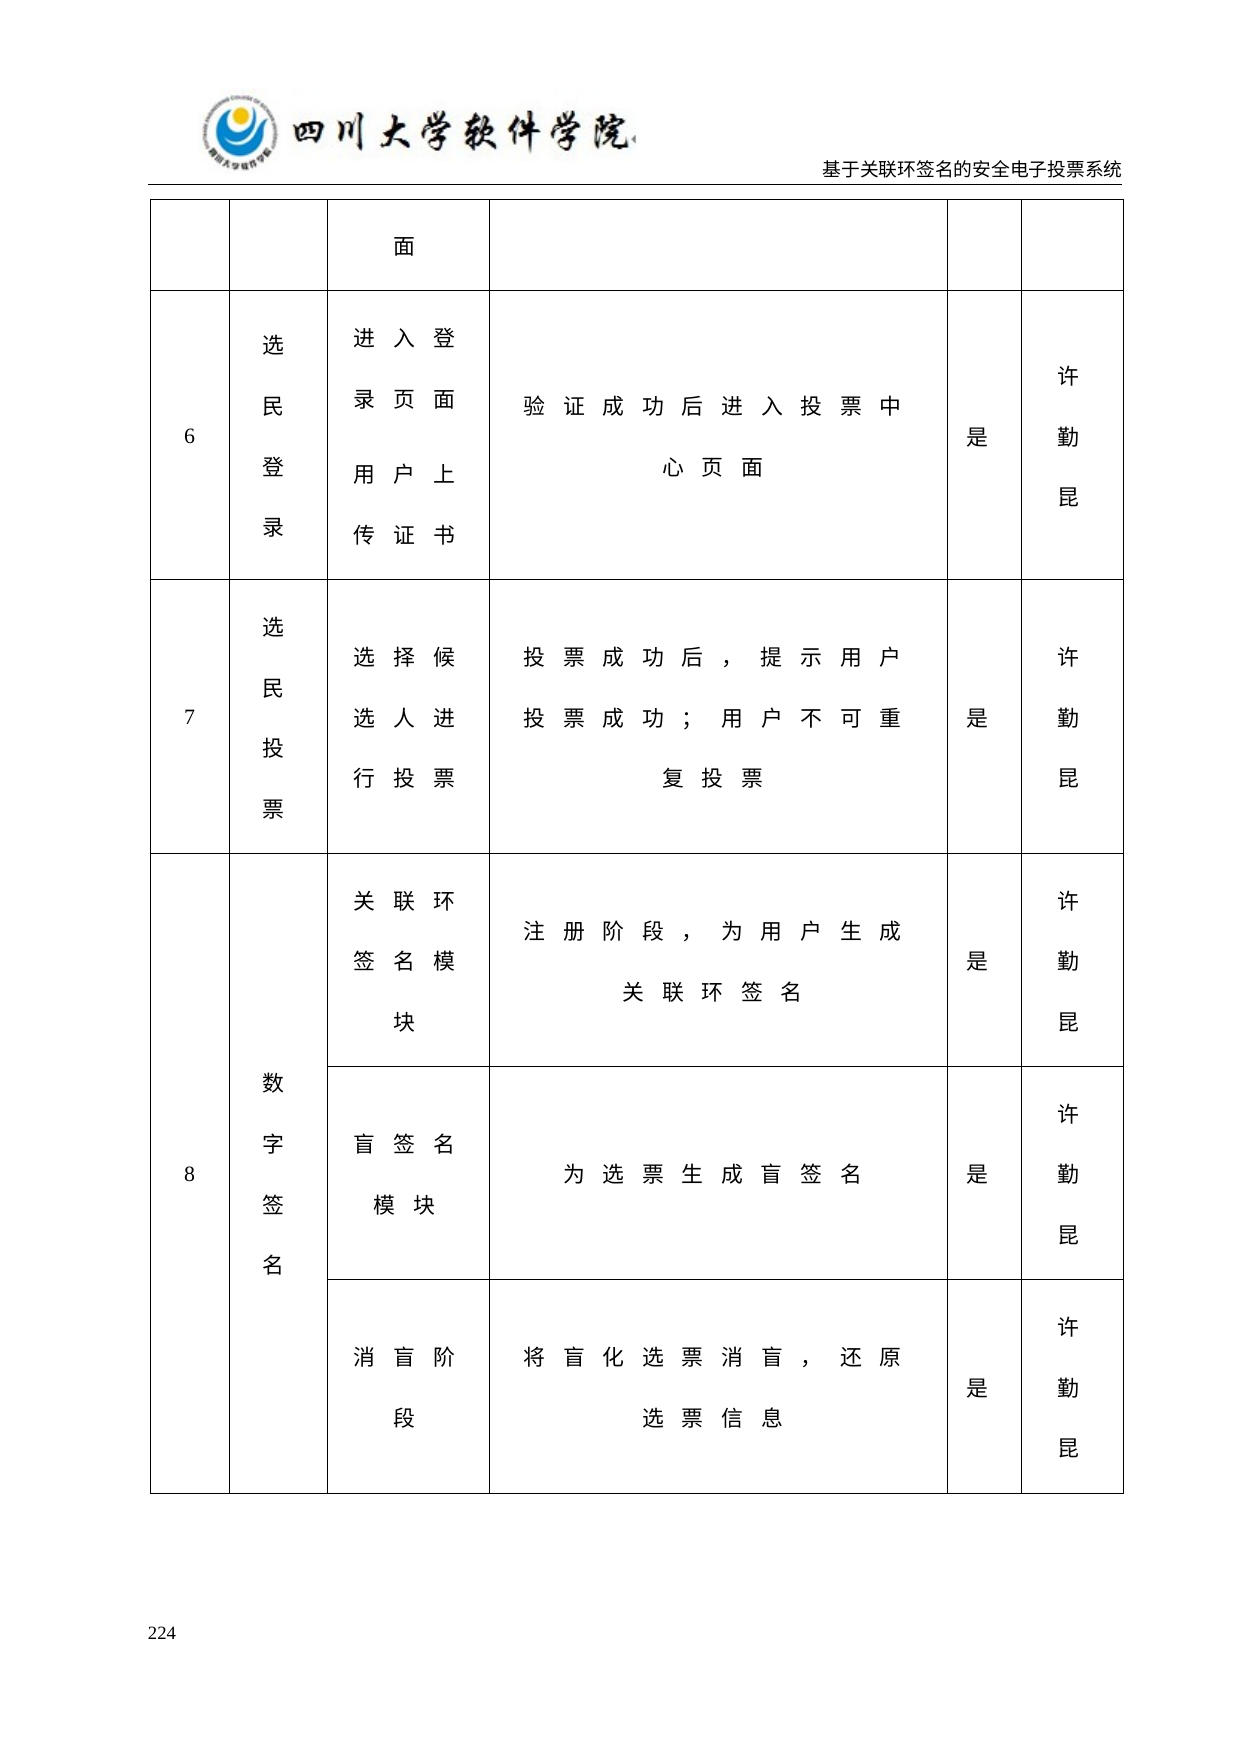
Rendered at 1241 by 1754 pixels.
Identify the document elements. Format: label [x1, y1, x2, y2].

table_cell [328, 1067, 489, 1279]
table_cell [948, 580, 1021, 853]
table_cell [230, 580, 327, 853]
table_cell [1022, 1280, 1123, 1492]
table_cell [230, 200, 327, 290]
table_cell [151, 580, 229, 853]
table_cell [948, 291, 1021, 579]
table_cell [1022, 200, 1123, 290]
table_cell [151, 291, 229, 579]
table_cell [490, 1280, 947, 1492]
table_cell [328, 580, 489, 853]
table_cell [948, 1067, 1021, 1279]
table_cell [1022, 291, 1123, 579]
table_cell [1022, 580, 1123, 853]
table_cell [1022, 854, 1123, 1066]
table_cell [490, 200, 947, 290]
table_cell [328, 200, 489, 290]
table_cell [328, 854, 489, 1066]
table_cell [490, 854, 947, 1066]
picture [197, 88, 639, 177]
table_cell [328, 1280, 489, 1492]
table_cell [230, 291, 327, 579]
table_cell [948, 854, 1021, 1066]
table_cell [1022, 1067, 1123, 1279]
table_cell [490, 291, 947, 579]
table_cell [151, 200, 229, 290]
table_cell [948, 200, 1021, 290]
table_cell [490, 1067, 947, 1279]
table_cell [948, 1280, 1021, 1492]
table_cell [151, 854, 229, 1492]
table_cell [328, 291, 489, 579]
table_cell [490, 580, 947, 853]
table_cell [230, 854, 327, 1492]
